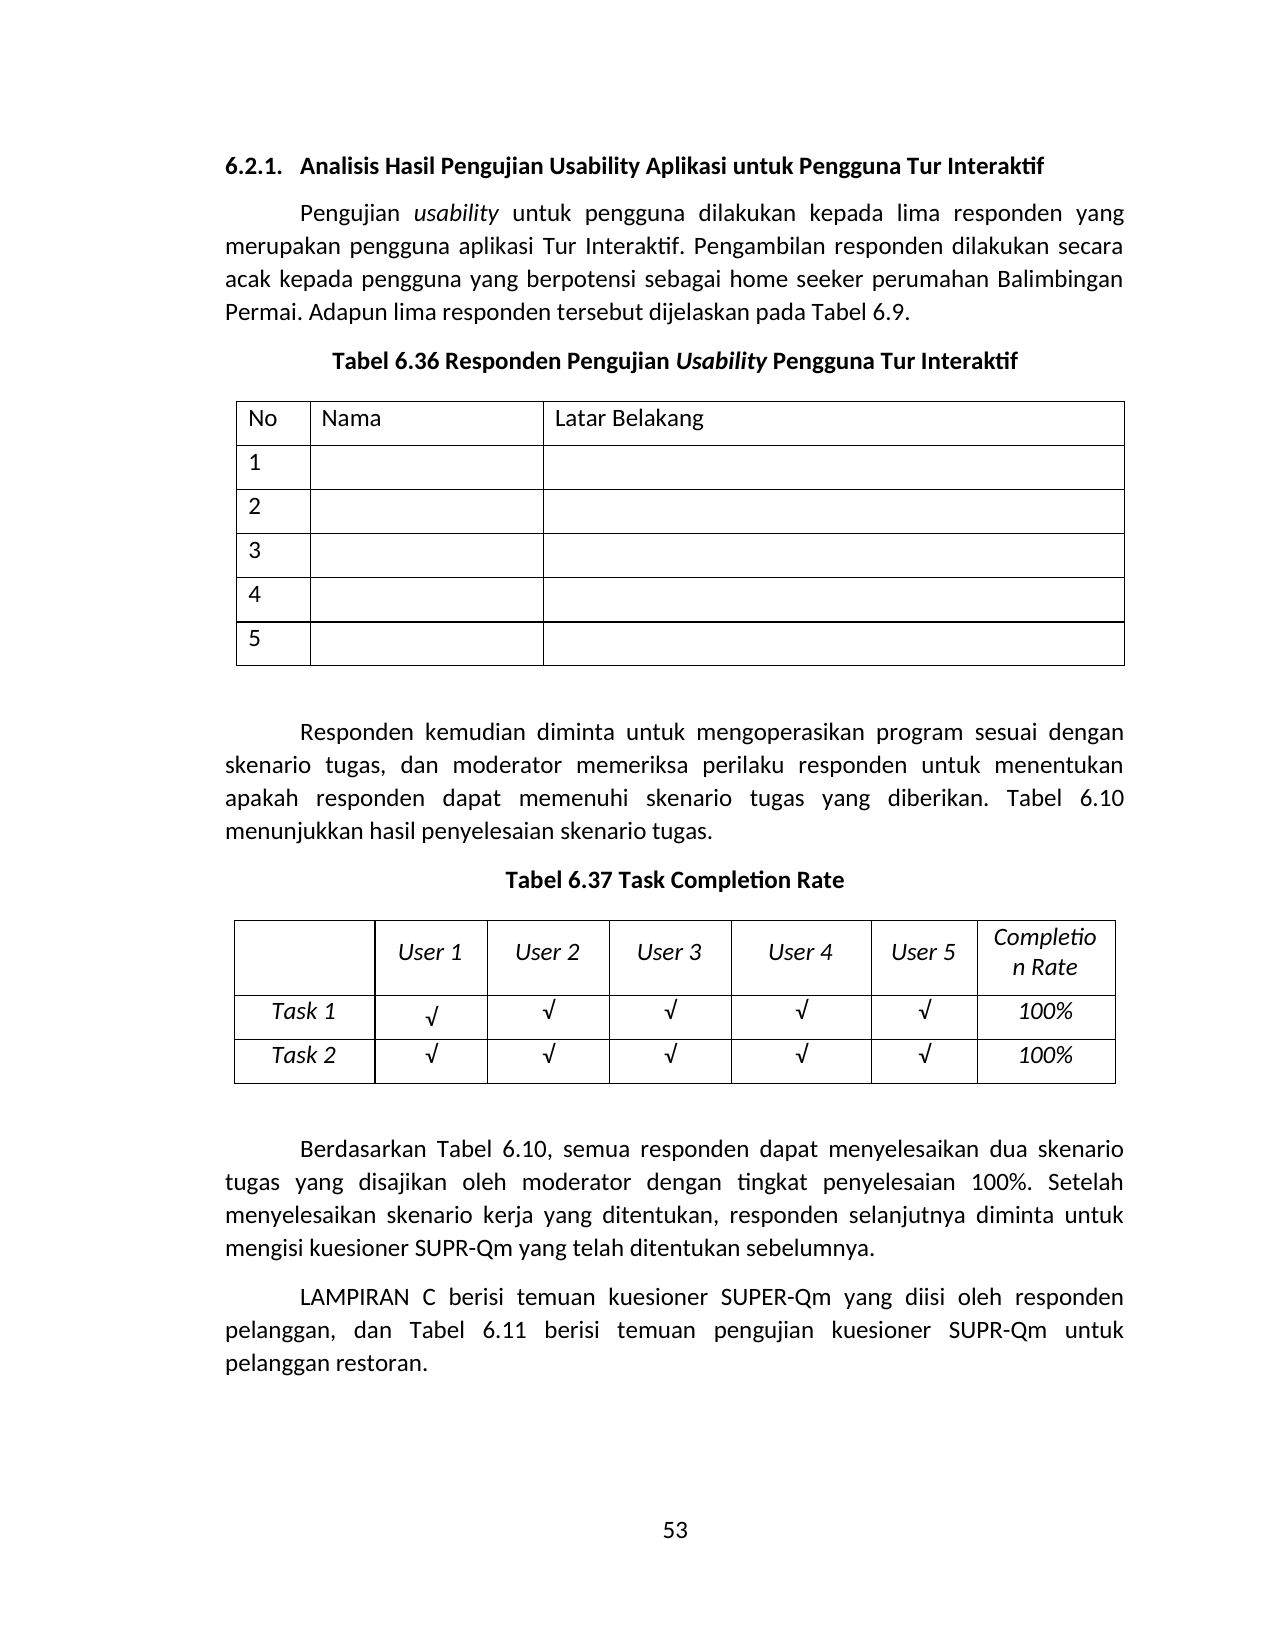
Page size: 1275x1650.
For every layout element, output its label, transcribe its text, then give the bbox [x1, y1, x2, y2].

table_cell 4 [237, 578, 310, 621]
table_header User 5 [872, 921, 977, 994]
table_cell √ [732, 996, 871, 1038]
table_cell √ [610, 1040, 731, 1083]
text LAMPIRAN C berisi temuan kuesioner SUPER-Qm yang diisi oleh responden pelanggan, dan Tabel 6.11 berisi temuan pengujian kuesioner SUPR-Qm untuk pelanggan restoran. [225, 1282, 1125, 1378]
table_cell [311, 623, 543, 665]
table_cell [544, 534, 1124, 577]
table_cell √ [872, 996, 977, 1038]
text Berdasarkan Tabel 6.10, semua responden dapat menyelesaikan dua skenario tugas yang disajikan oleh moderator dengan tingkat penyelesaian 100%. Setelah menyelesaikan skenario kerja yang ditentukan, responden selanjutnya diminta untuk mengisi kuesioner SUPR-Qm yang telah ditentukan sebelumnya. [225, 1133, 1125, 1262]
table_cell Task 1 [235, 996, 374, 1038]
table_cell √ [376, 1040, 487, 1083]
table_header No [237, 402, 310, 445]
table_cell √ [610, 996, 731, 1038]
table_header User 1 [376, 921, 487, 994]
table_header User 2 [488, 921, 609, 994]
table_cell [544, 446, 1124, 489]
table_cell 1 [237, 446, 310, 489]
table_header User 4 [732, 921, 871, 994]
table_cell 100% [978, 1040, 1115, 1083]
table_cell [311, 490, 543, 533]
table_header Completion Rate [978, 921, 1115, 994]
table_cell 100% [978, 996, 1115, 1038]
table_header Nama [311, 402, 543, 445]
text Analisis Hasil Pengujian Usability Aplikasi untuk Pengguna Tur Interaktif [225, 150, 1125, 181]
table_cell √ [488, 996, 609, 1038]
table_header [235, 921, 374, 994]
text Pengujian usability untuk pengguna dilakukan kepada lima responden yang merupakan pengguna aplikasi Tur Interaktif. Pengambilan responden dilakukan secara acak kepada pengguna yang berpotensi sebagai home seeker perumahan Balimbingan Permai. Adapun lima responden tersebut dijelaskan pada Tabel 6.9. [225, 197, 1125, 326]
table_cell √ [872, 1040, 977, 1083]
table_cell Task 2 [235, 1040, 374, 1083]
table_cell 5 [237, 623, 310, 665]
table_cell [311, 578, 543, 621]
table_cell [311, 534, 543, 577]
table_cell [544, 578, 1124, 621]
table_cell 2 [237, 490, 310, 533]
table_header User 3 [610, 921, 731, 994]
table_cell [311, 446, 543, 489]
text Responden kemudian diminta untuk mengoperasikan program sesuai dengan skenario tugas, dan moderator memeriksa perilaku responden untuk menentukan apakah responden dapat memenuhi skenario tugas yang diberikan. Tabel 6.10 menunjukkan hasil penyelesaian skenario tugas. [225, 716, 1125, 845]
table_cell √ [488, 1040, 609, 1083]
table_cell √ [376, 996, 487, 1038]
table_cell 3 [237, 534, 310, 577]
table_cell [544, 623, 1124, 665]
table_header Latar Belakang [544, 402, 1124, 445]
table_cell [544, 490, 1124, 533]
table_cell √ [732, 1040, 871, 1083]
